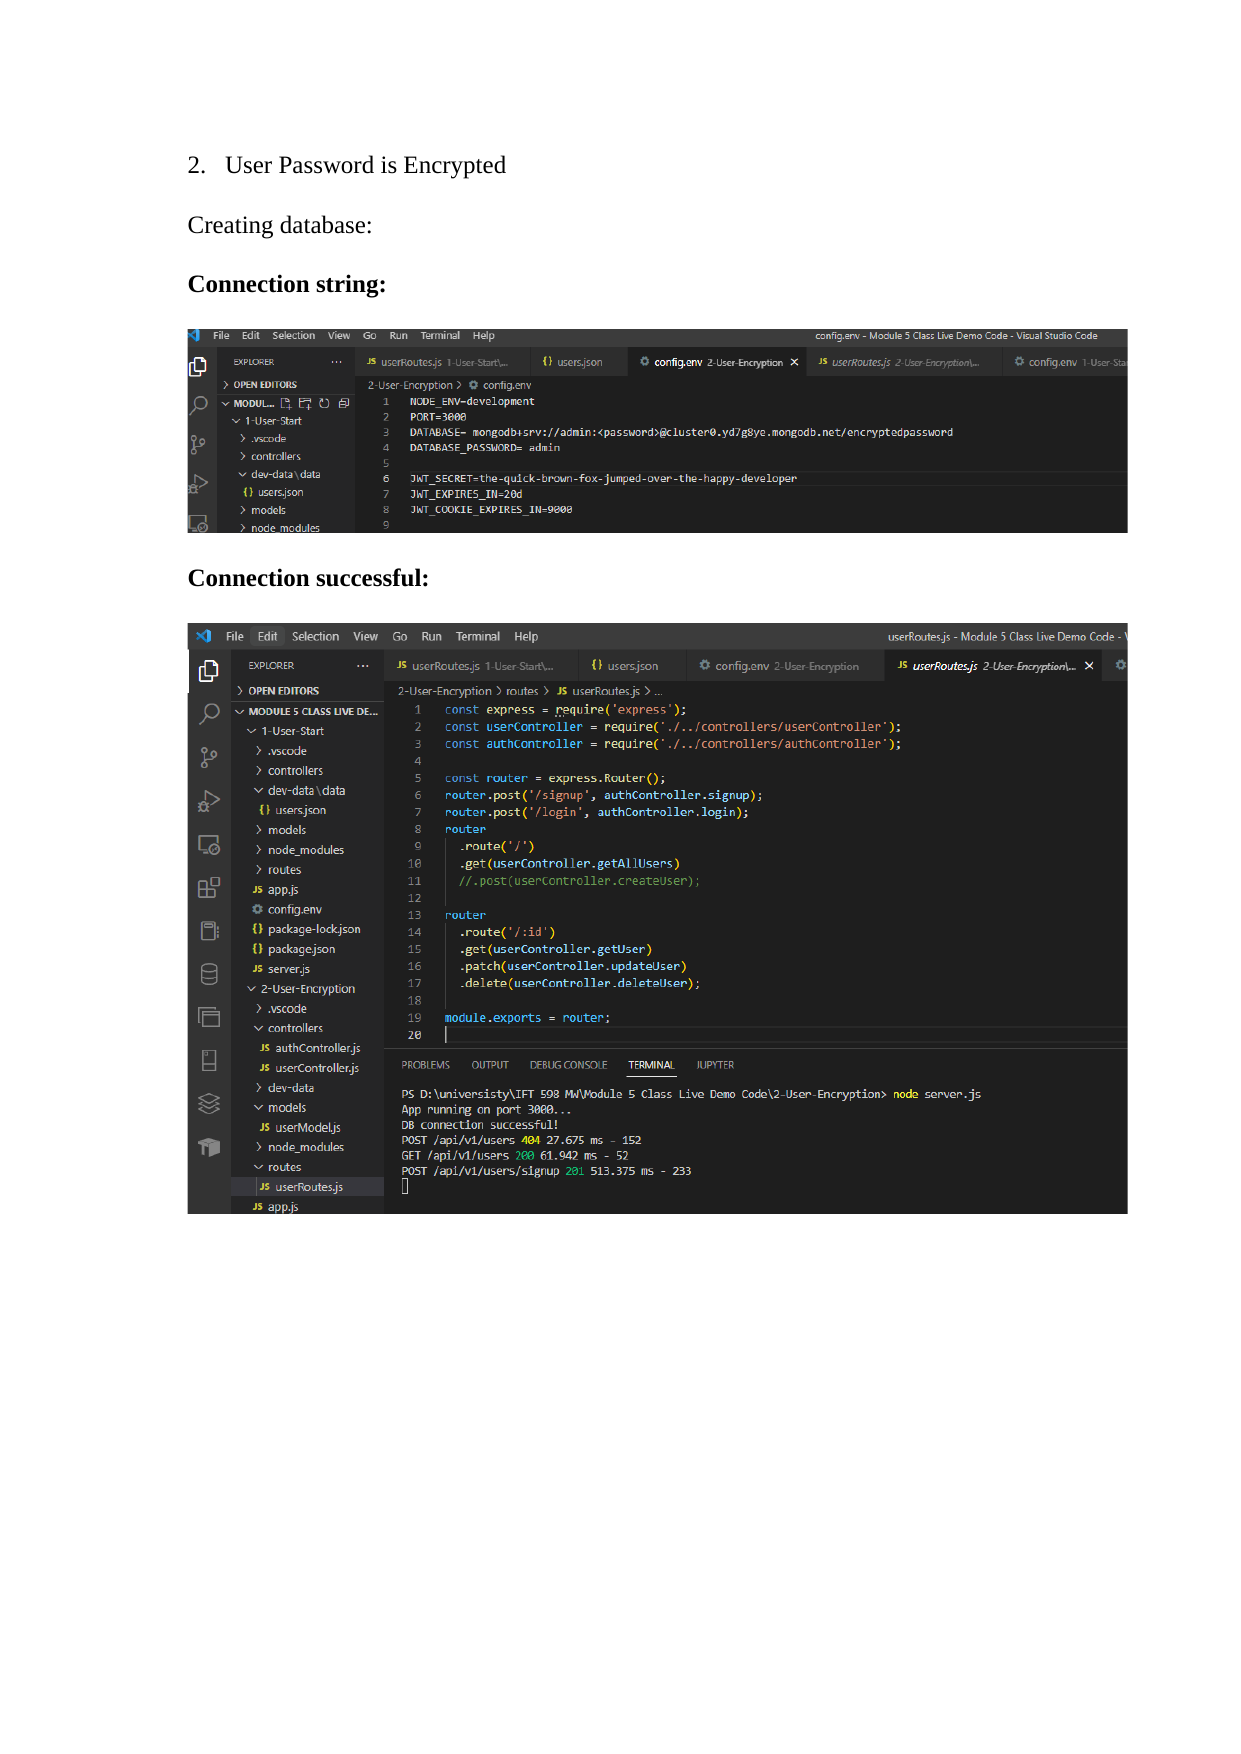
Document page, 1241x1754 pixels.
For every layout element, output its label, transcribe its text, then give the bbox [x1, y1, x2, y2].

picture [187, 623, 1128, 1214]
list User Password is Encrypted [187, 150, 1090, 179]
text Creating database: [187, 210, 1090, 238]
picture [187, 329, 1128, 533]
text Connection string: [187, 269, 1090, 298]
text Connection successful: [187, 563, 1090, 592]
